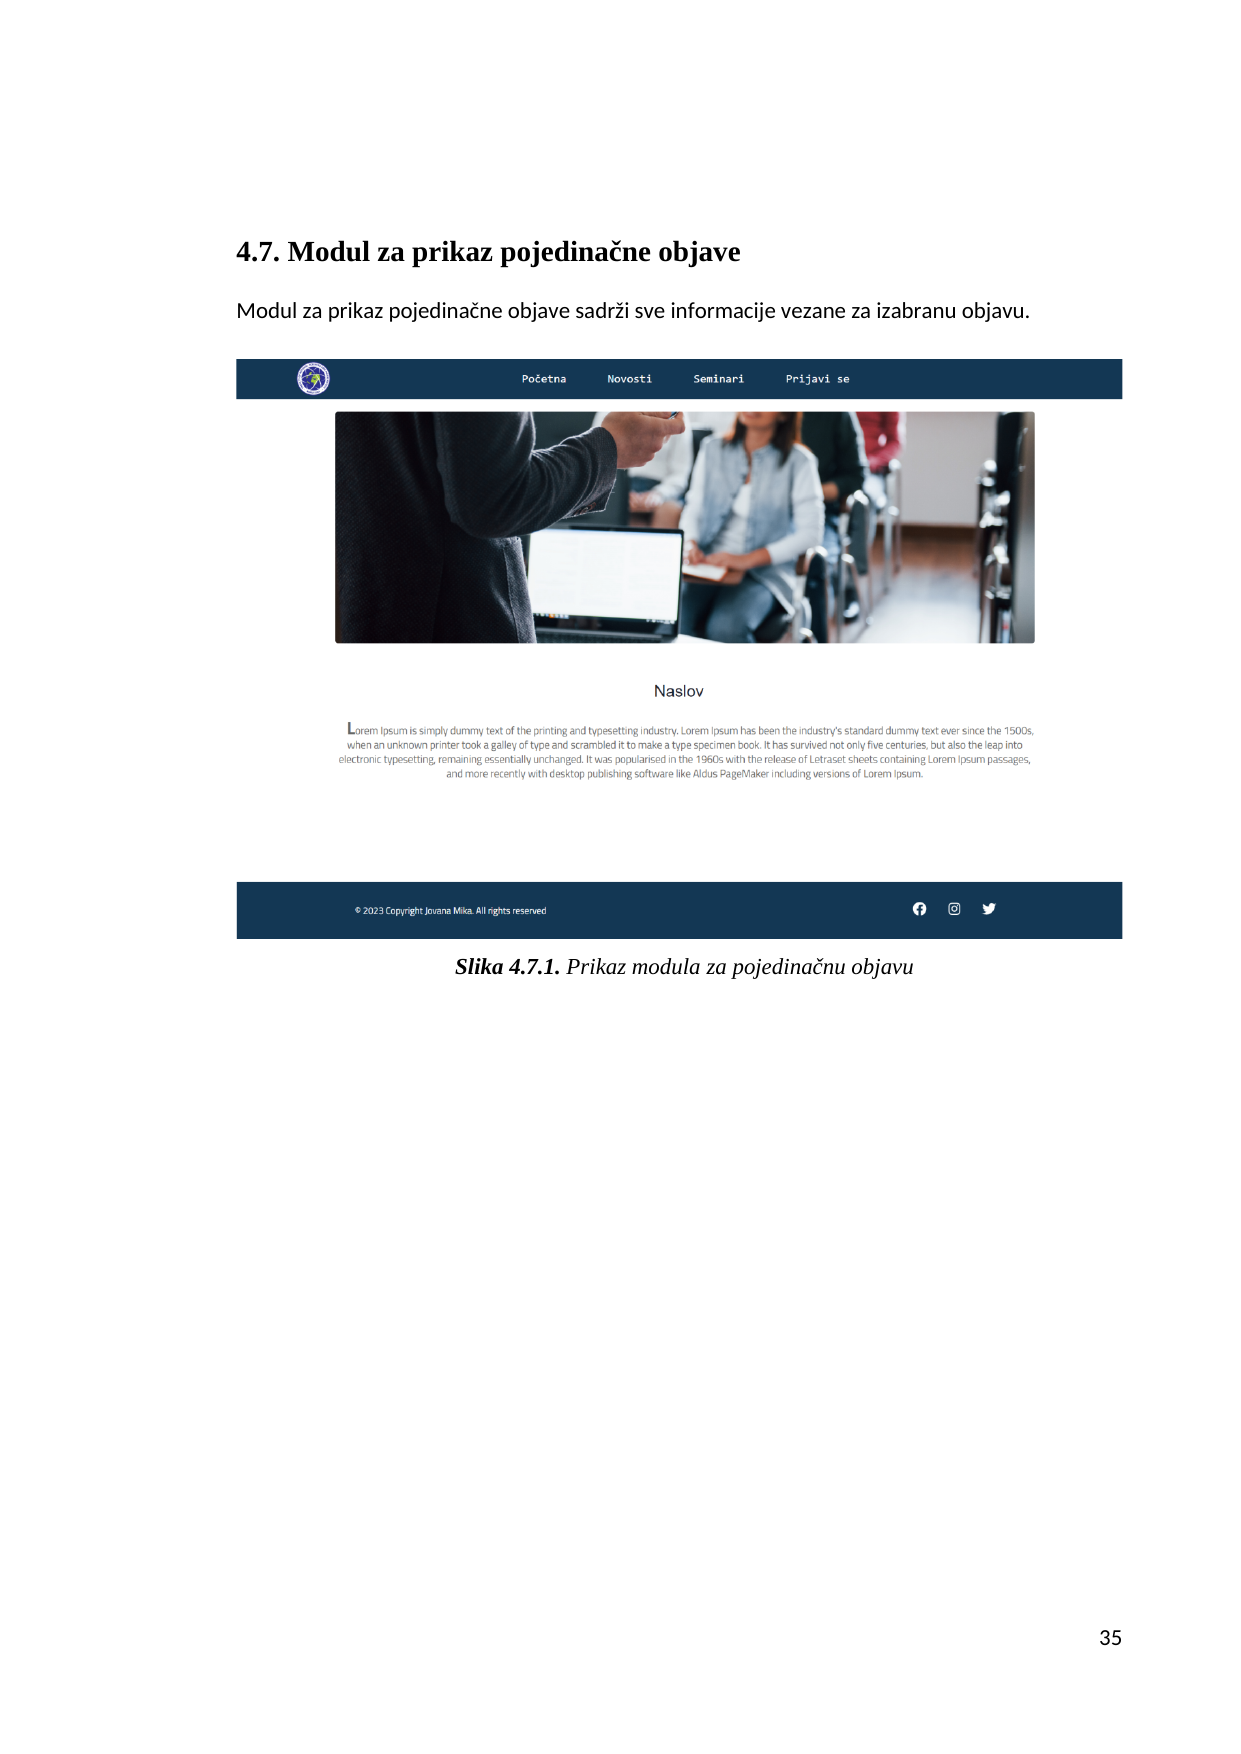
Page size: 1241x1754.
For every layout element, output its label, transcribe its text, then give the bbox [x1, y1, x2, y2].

picture [236, 359, 1123, 939]
subtitle 4.7. Modul za prikaz pojedinačne objave [236, 234, 1122, 267]
text Modul za prikaz pojedinačne objave sadrži sve informacije vezane za izabranu objavu. [236, 296, 1122, 324]
